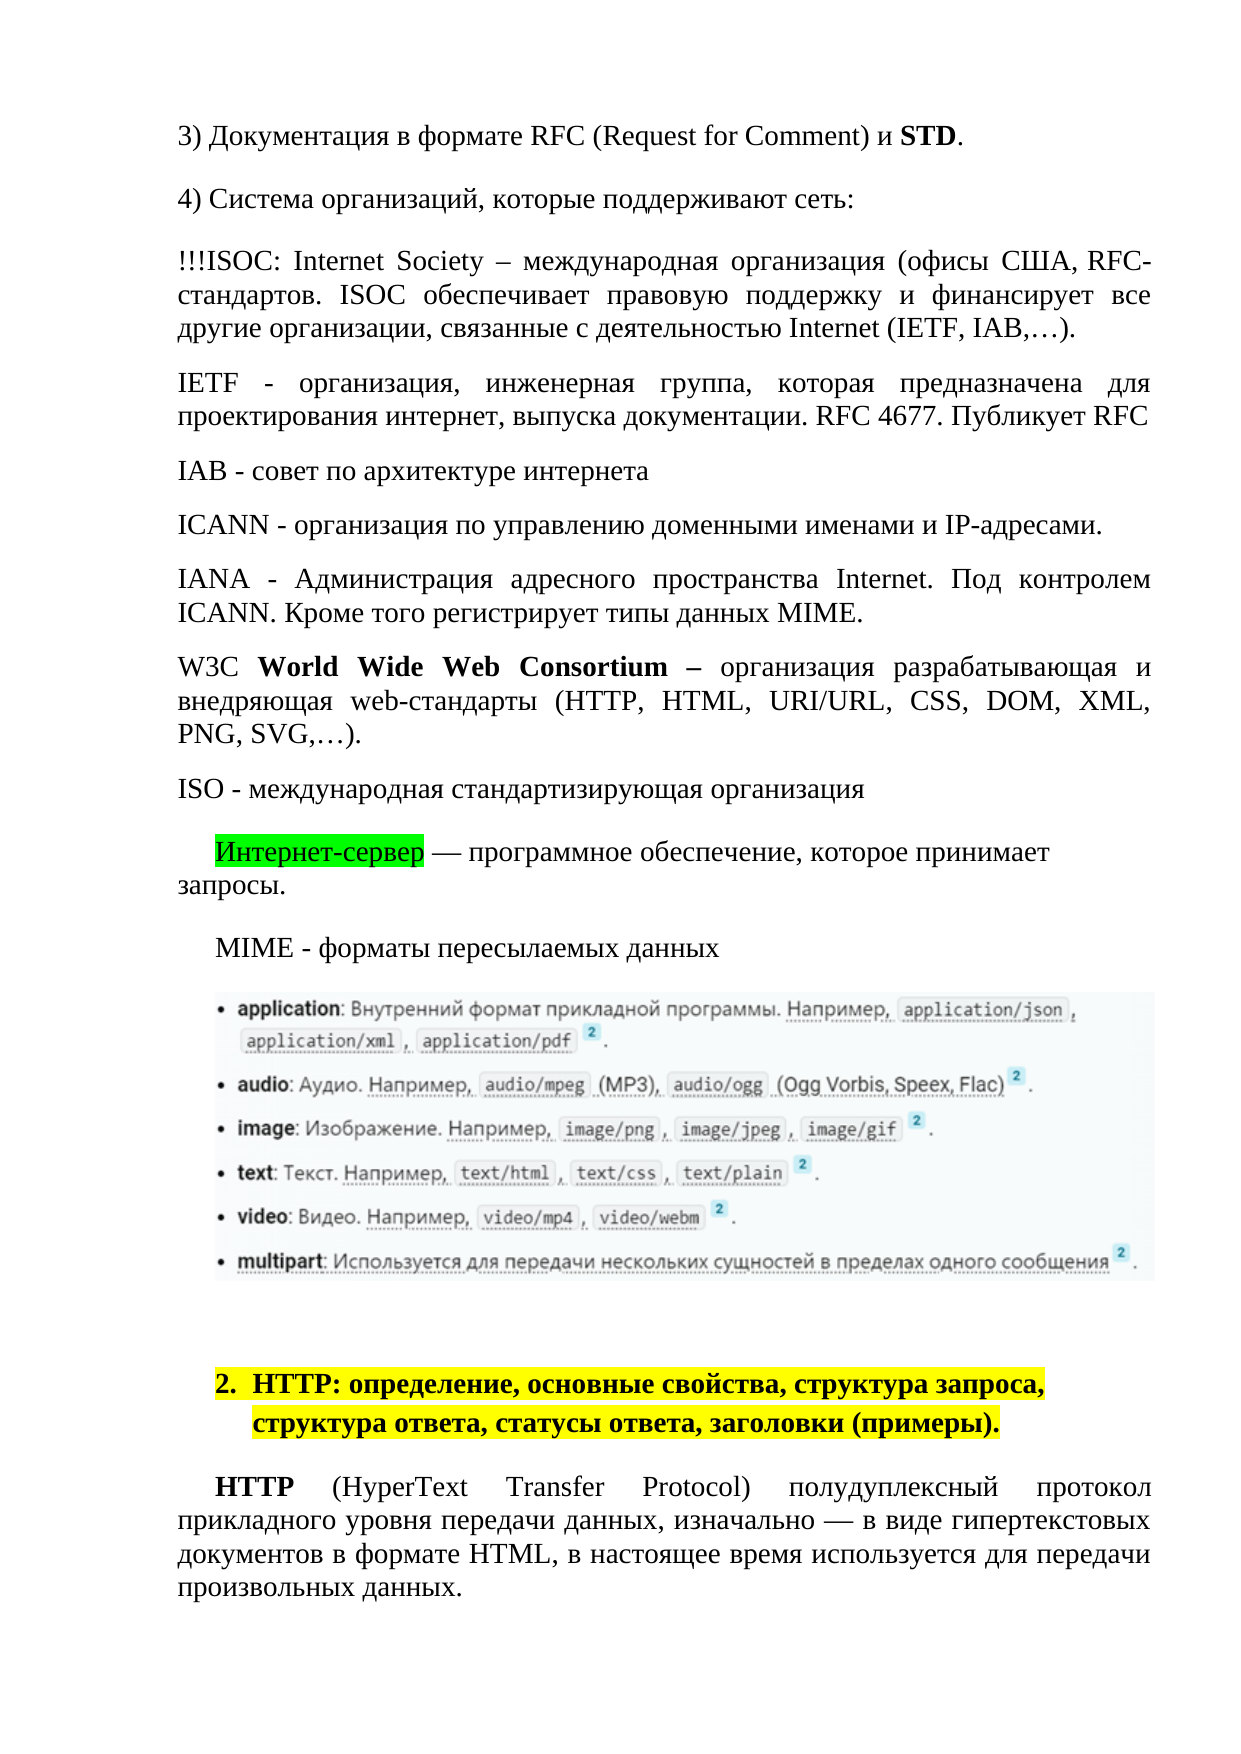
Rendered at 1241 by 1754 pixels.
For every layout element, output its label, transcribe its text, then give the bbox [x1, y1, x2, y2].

picture [214, 992, 1155, 1281]
text 4) Система организаций, которые поддерживают сеть: [177, 181, 1152, 214]
subtitle HTTP: определение, основные свойства, структура запроса, структура ответа, статусы ответа, заголовки (примеры). [215, 1367, 1152, 1439]
text IETF - организация, инженерная группа, которая предназначена для проектирования интернет, выпуска документации. RFC 4677. Публикует RFC [177, 365, 1152, 432]
text Интернет-сервер — программное обеспечение, которое принимает запросы. [177, 834, 1152, 901]
text ICANN - организация по управлению доменными именами и IP-адресами. [177, 507, 1152, 541]
text HTTP (HyperText Transfer Protocol) полудуплексный протокол прикладного уровня передачи данных, изначально — в виде гипертекстовых документов в формате HTML, в настоящее время используется для передачи произвольных данных. [177, 1469, 1152, 1603]
text !!!ISOC: Internet Society – международная организация (офисы США, RFC-стандартов. ISOC обеспечивает правовую поддержку и финансирует все другие организации, связанные с деятельностью Internet (IETF, IAB,…). [177, 243, 1152, 344]
text MIME - форматы пересылаемых данных [177, 930, 1152, 963]
text ISO - международная стандартизирующая организация [177, 771, 1152, 804]
text IANA - Администрация адресного пространства Internet. Под контролем ICANN. Кроме того регистрирует типы данных MIME. [177, 562, 1152, 629]
text IAB - совет по архитектуре интернета [177, 453, 1152, 486]
text 3) Документация в формате RFC (Request for Comment) и STD. [177, 118, 1152, 152]
text W3C World Wide Web Consortium – организация разрабатывающая и внедряющая web-стандарты (HTTP, HTML, URI/URL, CSS, DOM, XML, PNG, SVG,…). [177, 649, 1152, 750]
